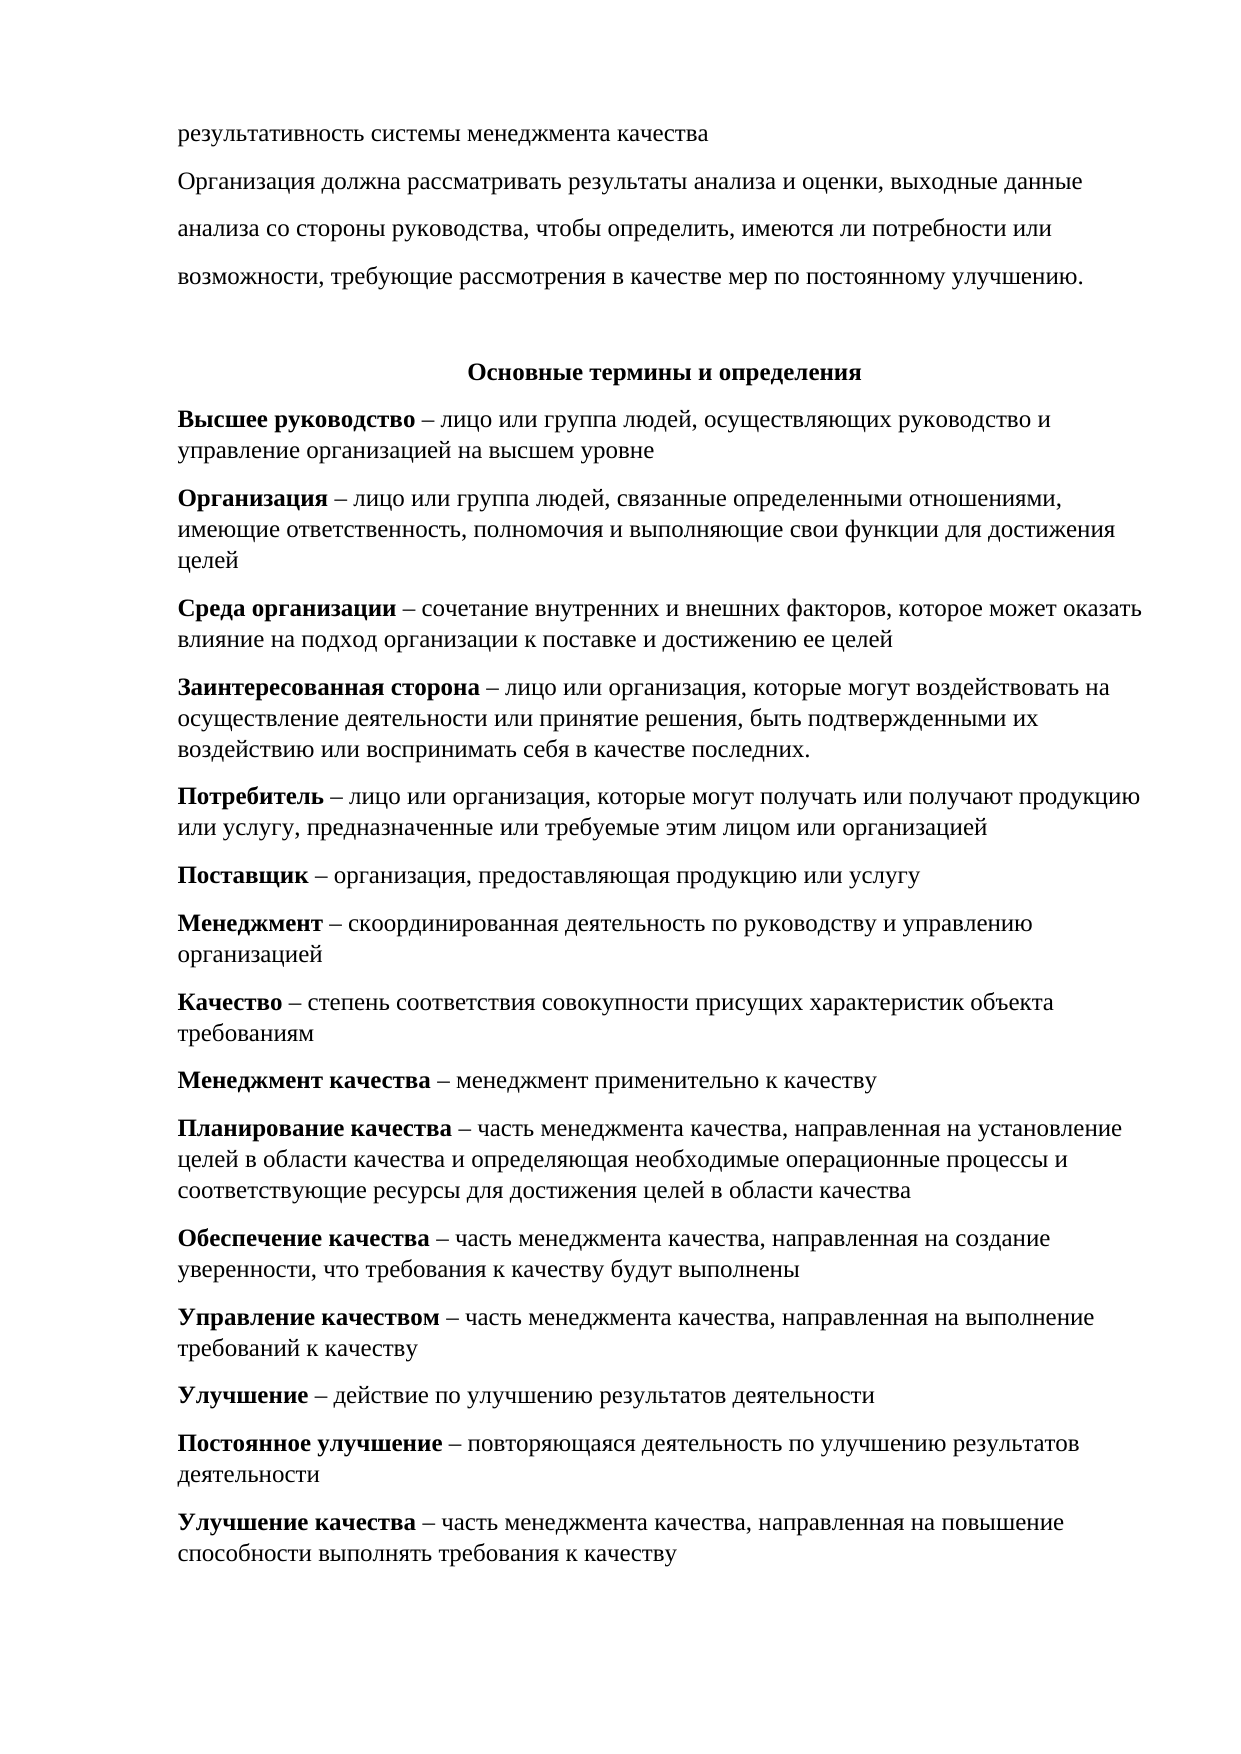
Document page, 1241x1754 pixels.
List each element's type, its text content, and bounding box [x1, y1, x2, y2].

text результативность системы менеджмента качества [177, 118, 1152, 147]
text Поставщик – организация, предоставляющая продукцию или услугу [177, 860, 1152, 889]
text Управление качеством – часть менеджмента качества, направленная на выполнение требований к качеству [177, 1302, 1152, 1361]
text Основные термины и определения [177, 357, 1152, 385]
text анализа со стороны руководства, чтобы определить, имеются ли потребности или [177, 213, 1152, 242]
text Среда организации – сочетание внутренних и внешних факторов, которое может оказать влияние на подход организации к поставке и достижению ее целей [177, 593, 1152, 653]
text Высшее руководство – лицо или группа людей, осуществляющих руководство и управление организацией на высшем уровне [177, 404, 1152, 464]
text Менеджмент качества – менеджмент применительно к качеству [177, 1065, 1152, 1094]
text Улучшение качества – часть менеджмента качества, направленная на повышение способности выполнять требования к качеству [177, 1507, 1152, 1567]
text Постоянное улучшение – повторяющаяся деятельность по улучшению результатов деятельности [177, 1428, 1152, 1488]
text Обеспечение качества – часть менеджмента качества, направленная на создание уверенности, что требования к качеству будут выполнены [177, 1223, 1152, 1283]
text Организация – лицо или группа людей, связанные определенными отношениями, имеющие ответственность, полномочия и выполняющие свои функции для достижения целей [177, 483, 1152, 574]
text Планирование качества – часть менеджмента качества, направленная на установление целей в области качества и определяющая необходимые операционные процессы и соответствующие ресурсы для достижения целей в области качества [177, 1113, 1152, 1204]
text возможности, требующие рассмотрения в качестве мер по постоянному улучшению. [177, 261, 1152, 290]
text Менеджмент – скоординированная деятельность по руководству и управлению организацией [177, 908, 1152, 968]
text Заинтересованная сторона – лицо или организация, которые могут воздействовать на осуществление деятельности или принятие решения, быть подтвержденными их воздействию или воспринимать себя в качестве последних. [177, 672, 1152, 762]
text Качество – степень соответствия совокупности присущих характеристик объекта требованиям [177, 987, 1152, 1046]
text Потребитель – лицо или организация, которые могут получать или получают продукцию или услугу, предназначенные или требуемые этим лицом или организацией [177, 781, 1152, 841]
text Улучшение – действие по улучшению результатов деятельности [177, 1380, 1152, 1409]
text Организация должна рассматривать результаты анализа и оценки, выходные данные [177, 166, 1152, 194]
